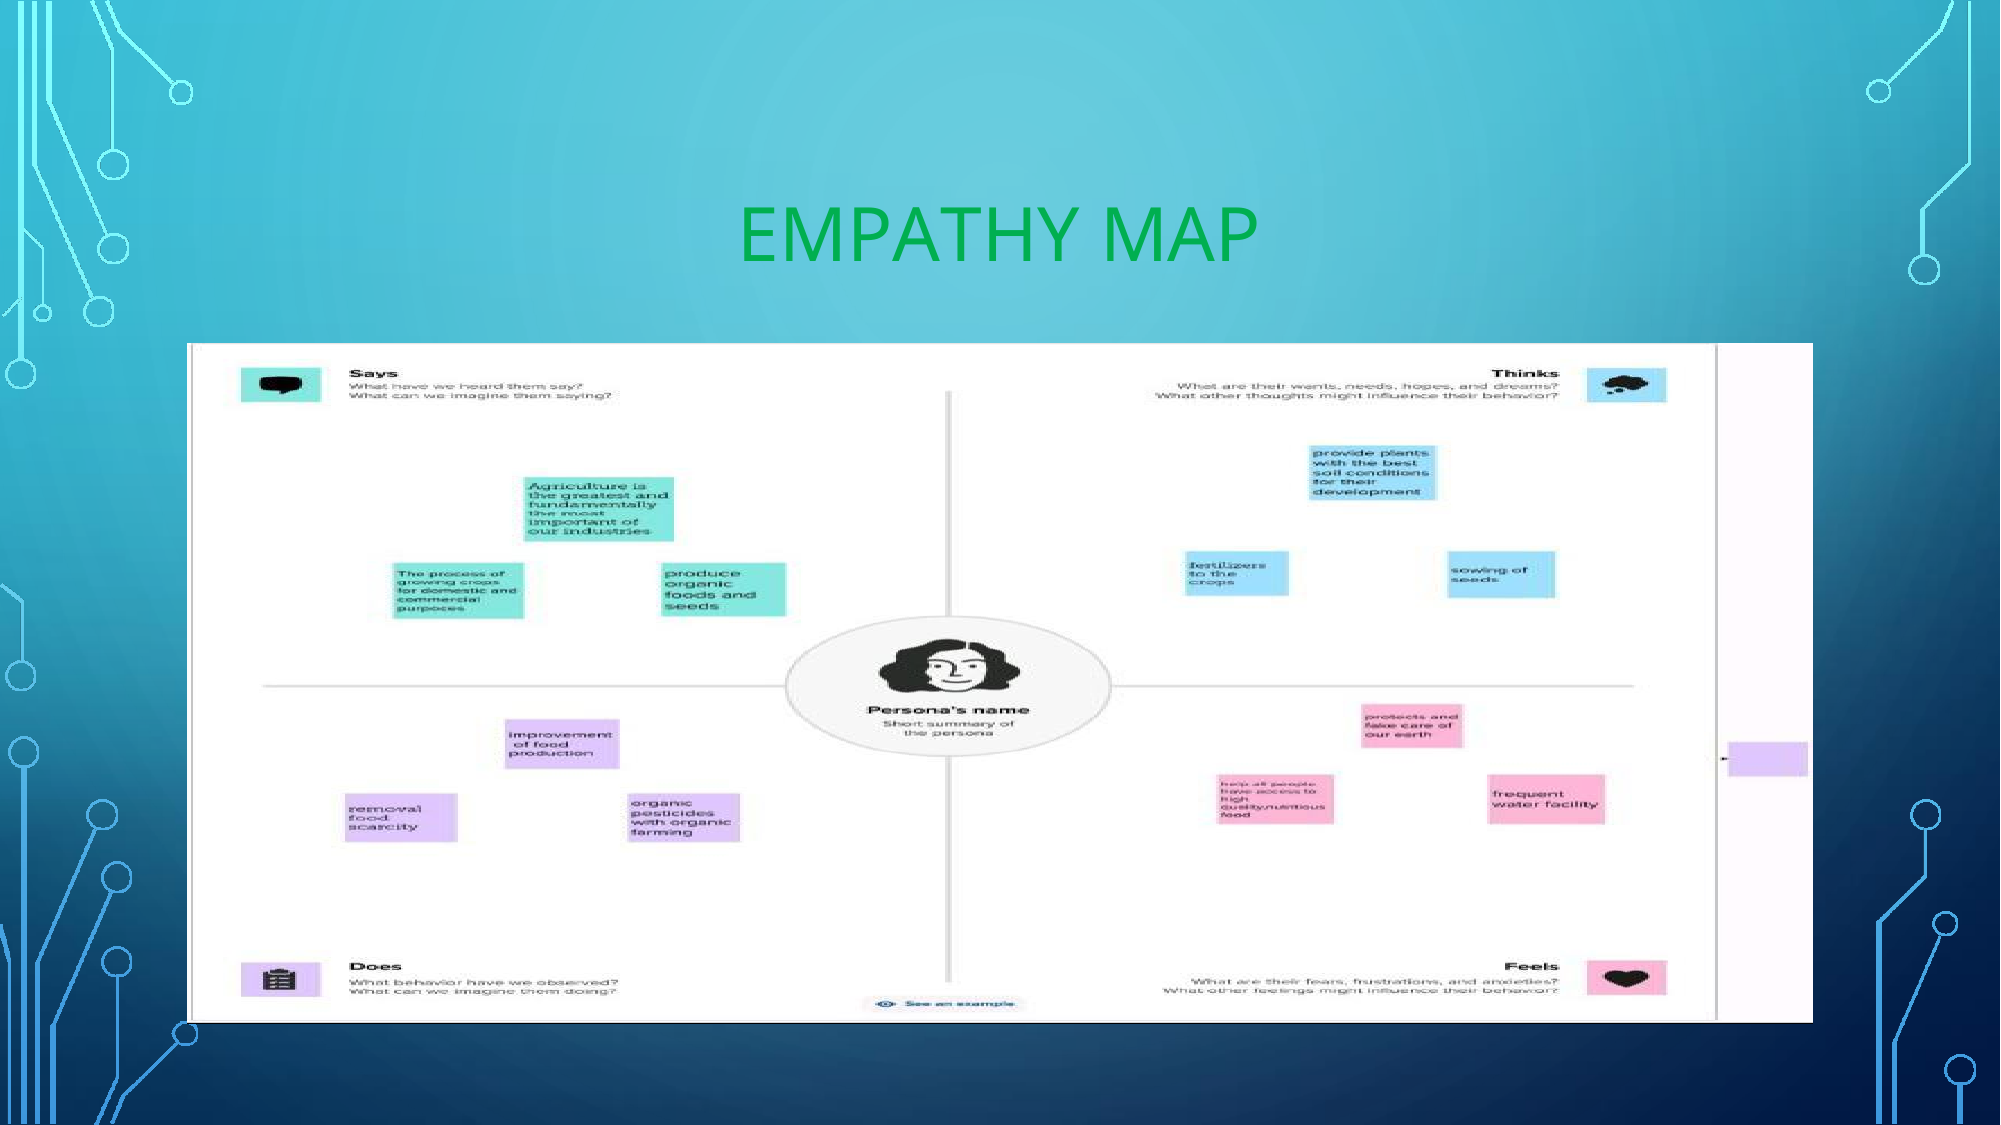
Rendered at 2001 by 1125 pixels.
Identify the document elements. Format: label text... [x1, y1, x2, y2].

picture [0, 0, 2000, 1125]
text EMPATHY MAP [737, 181, 1913, 283]
